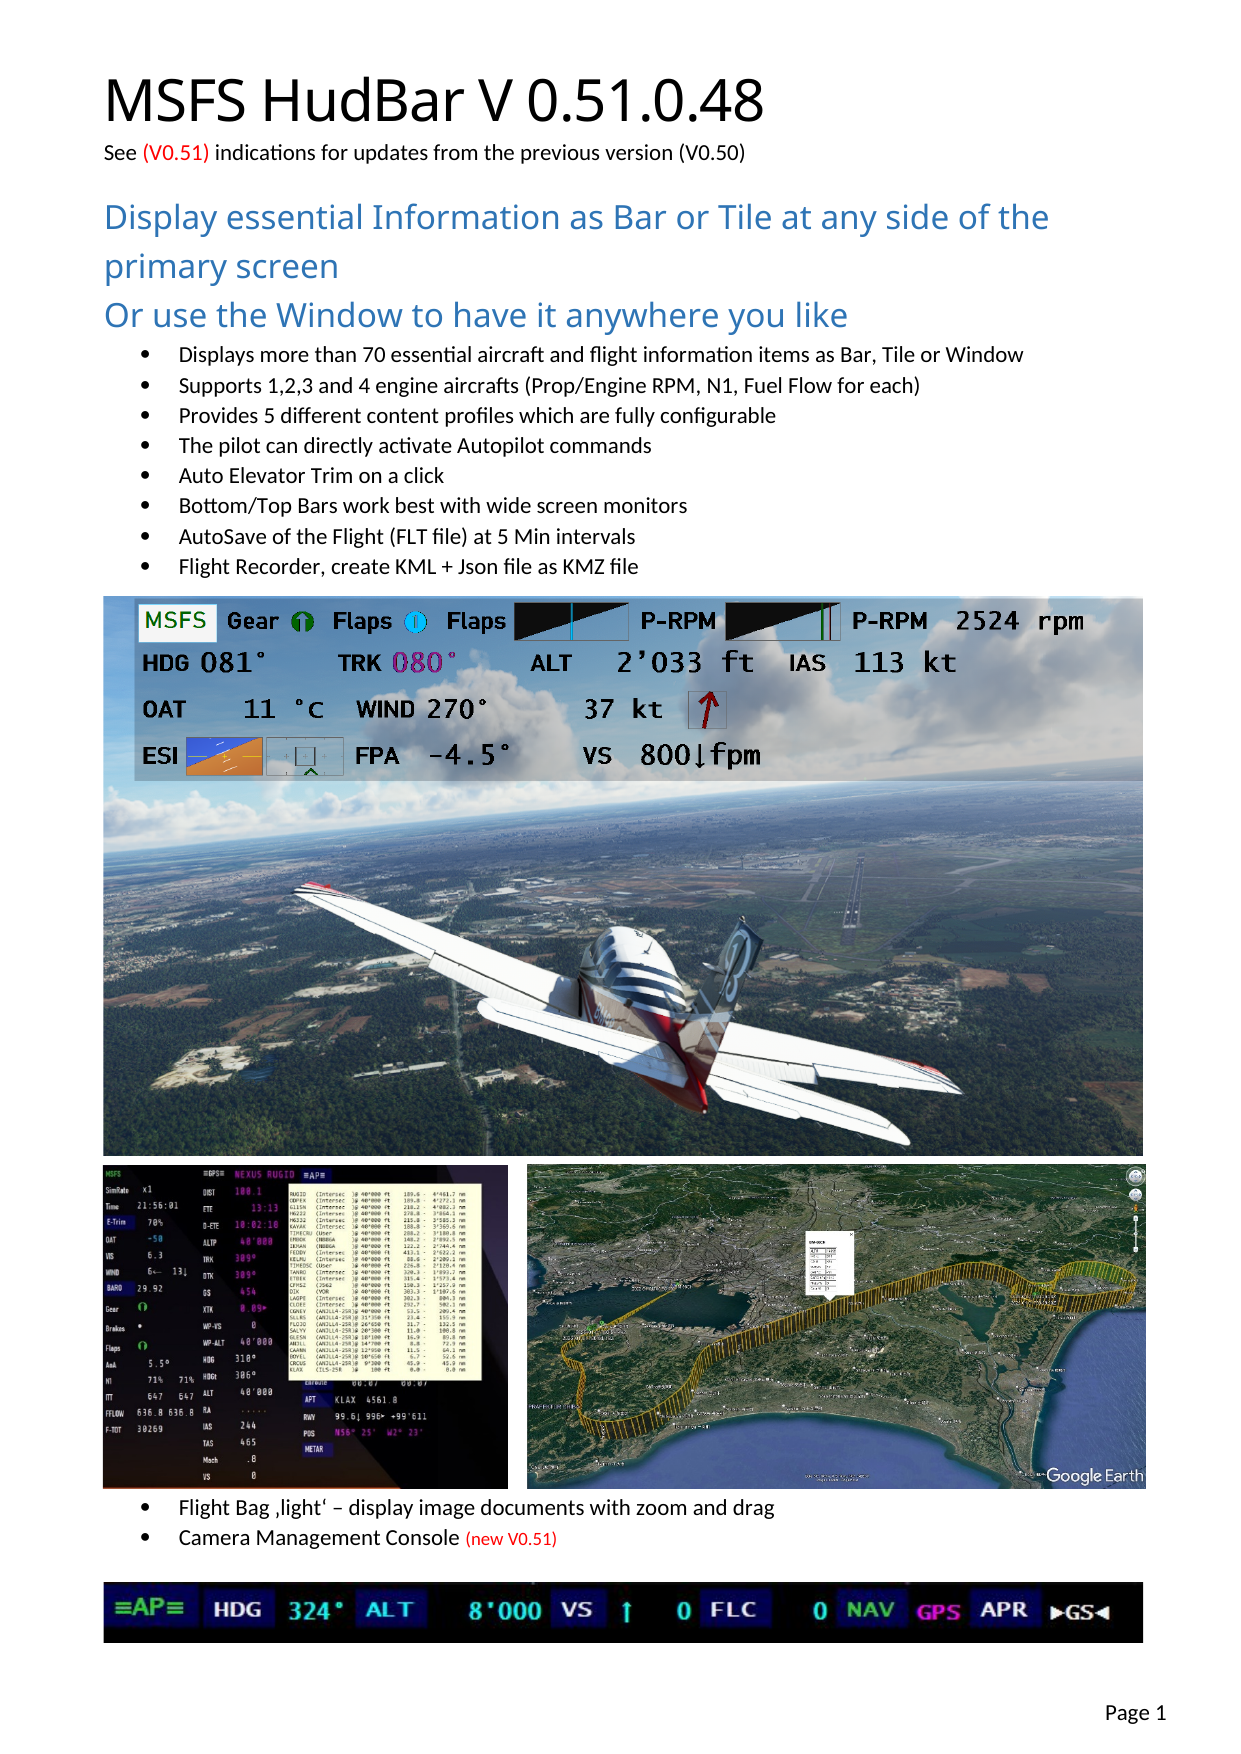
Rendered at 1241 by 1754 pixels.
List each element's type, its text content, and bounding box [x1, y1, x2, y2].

picture [103, 596, 1143, 1156]
subtitle Display essential Information as Bar or Tile at any side of the primary screen Or use the Window to have it anywhere you like [103, 194, 1167, 337]
title MSFS HudBar V 0.51.0.48 [103, 59, 1167, 138]
list Supports 1,2,3 and 4 engine aircrafts (Prop/Engine RPM, N1, Fuel Flow for each) [141, 371, 1167, 399]
list AutoSave of the Flight (FLT file) at 5 Min intervals [141, 522, 1167, 550]
text See (V0.51) indications for updates from the previous version (V0.50) [103, 138, 1167, 167]
list Bottom/Top Bars work best with wide screen monitors [141, 492, 1167, 520]
list The pilot can directly activate Autopilot commands [141, 431, 1167, 459]
list Provides 5 different content profiles which are fully configurable [141, 401, 1167, 429]
list Camera Management Console (new V0.51) [141, 1523, 1167, 1551]
list Auto Elevator Trim on a click [141, 461, 1167, 489]
picture [103, 1582, 1144, 1643]
list Displays more than 70 essential aircraft and flight information items as Bar, Tile or Window [141, 341, 1167, 369]
picture [527, 1164, 1146, 1489]
list Flight Recorder, create KML + Json file as KMZ file [141, 552, 1167, 580]
picture [102, 1165, 508, 1489]
